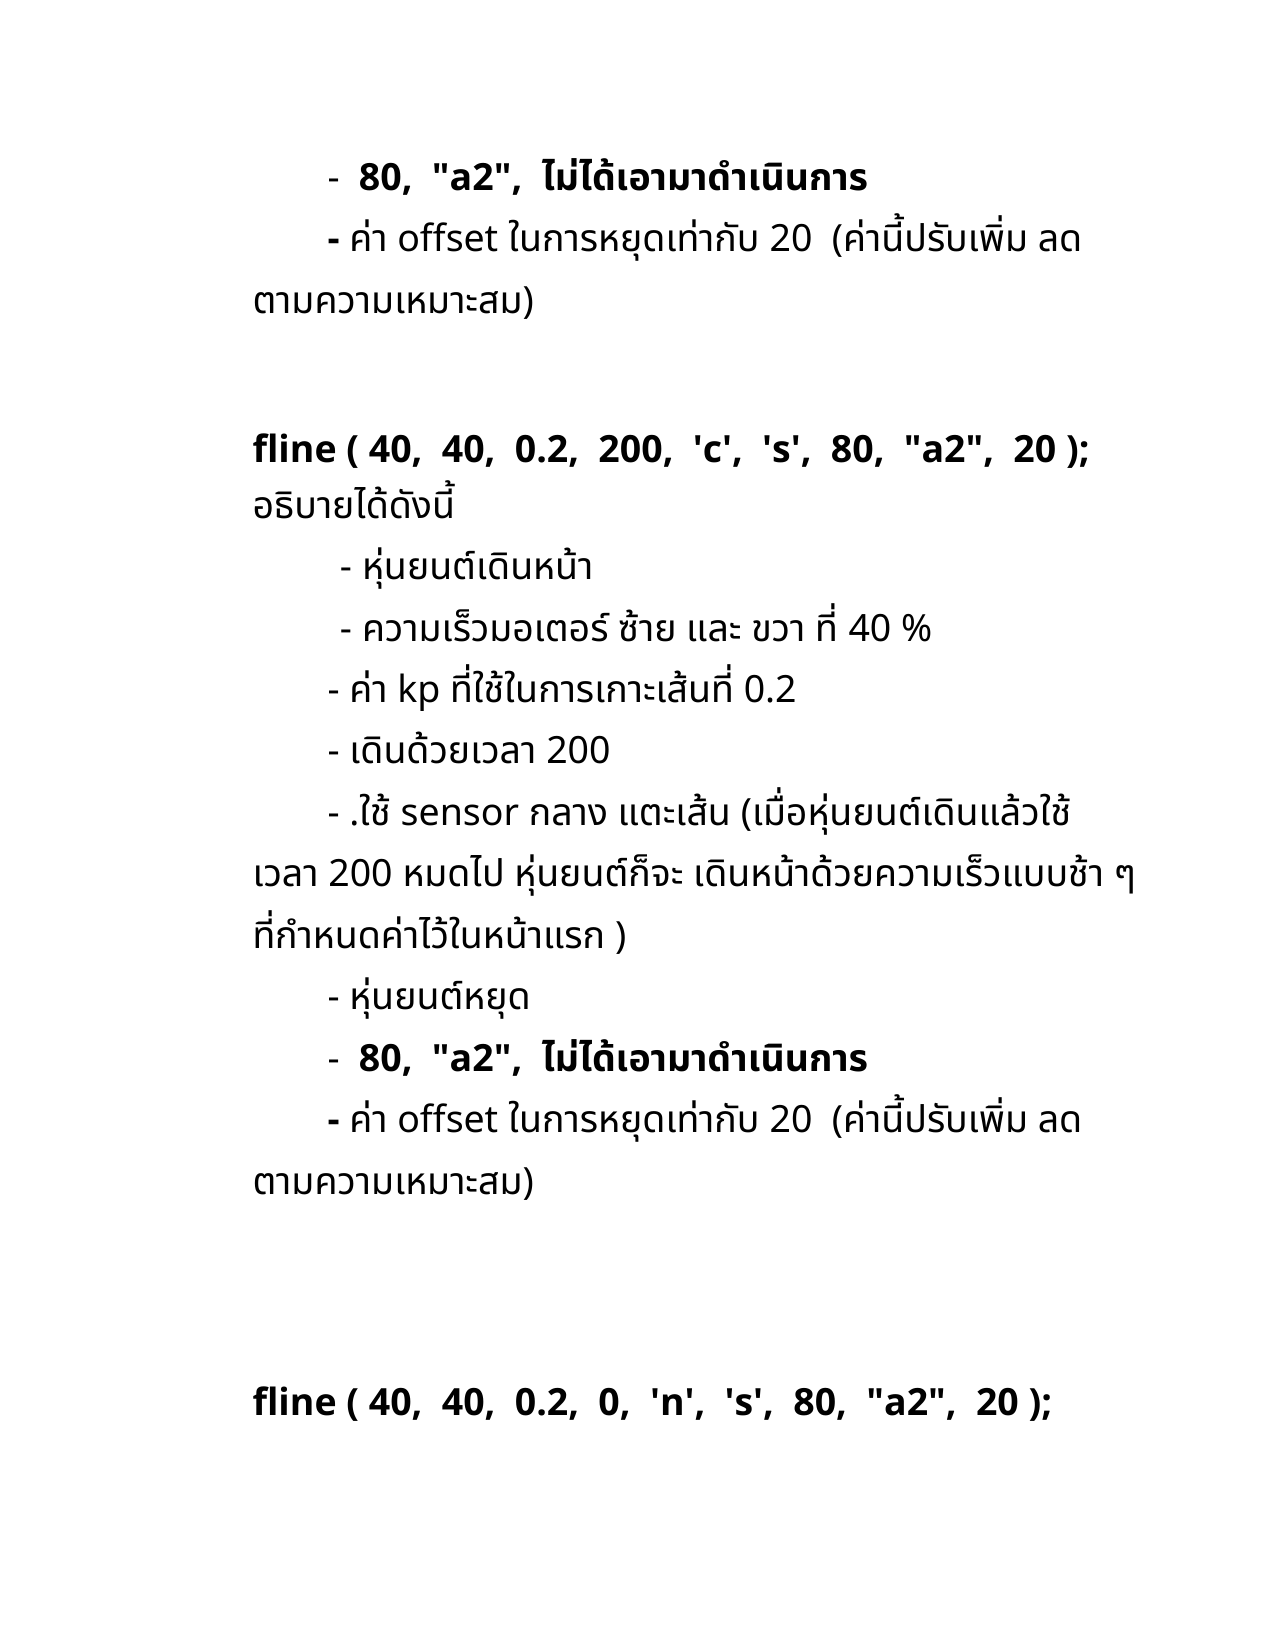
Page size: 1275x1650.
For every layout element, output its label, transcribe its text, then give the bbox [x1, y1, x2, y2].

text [252, 150, 1137, 330]
text fline ( 40, 40, 0.2, 0, 'n', 's', 80, "a2", 20 ); [252, 1376, 1137, 1427]
text fline ( 40, 40, 0.2, 200, 'c', 's', 80, "a2", 20 ); อธิบายได้ดังนี้ - หุ่นยนต์เดินหน้า - ความเร็วมอเตอร์ ซ้าย และ ขวา ที่ 40 % - ค่า kp ที่ใช้ในการเกาะเส้นที่ 0.2 - เดินด้วยเวลา 200 - .ใช้ sensor กลาง แตะเส้น (เมื่อหุ่นยนต์เดินแล้วใช้เวลา 200 หมดไป หุ่นยนต์ก็จะ เดินหน้าด้วยความเร็วแบบช้า ๆ ที่กำหนดค่าไว้ในหน้าแรก ) - หุ่นยนต์หยุด - 80, "a2", ไม่ได้เอามาดำเนินการ - ค่า offset ในการหยุดเท่ากับ 20 (ค่านี้ปรับเพิ่ม ลด ตามความเหมาะสม) [252, 423, 1137, 1211]
